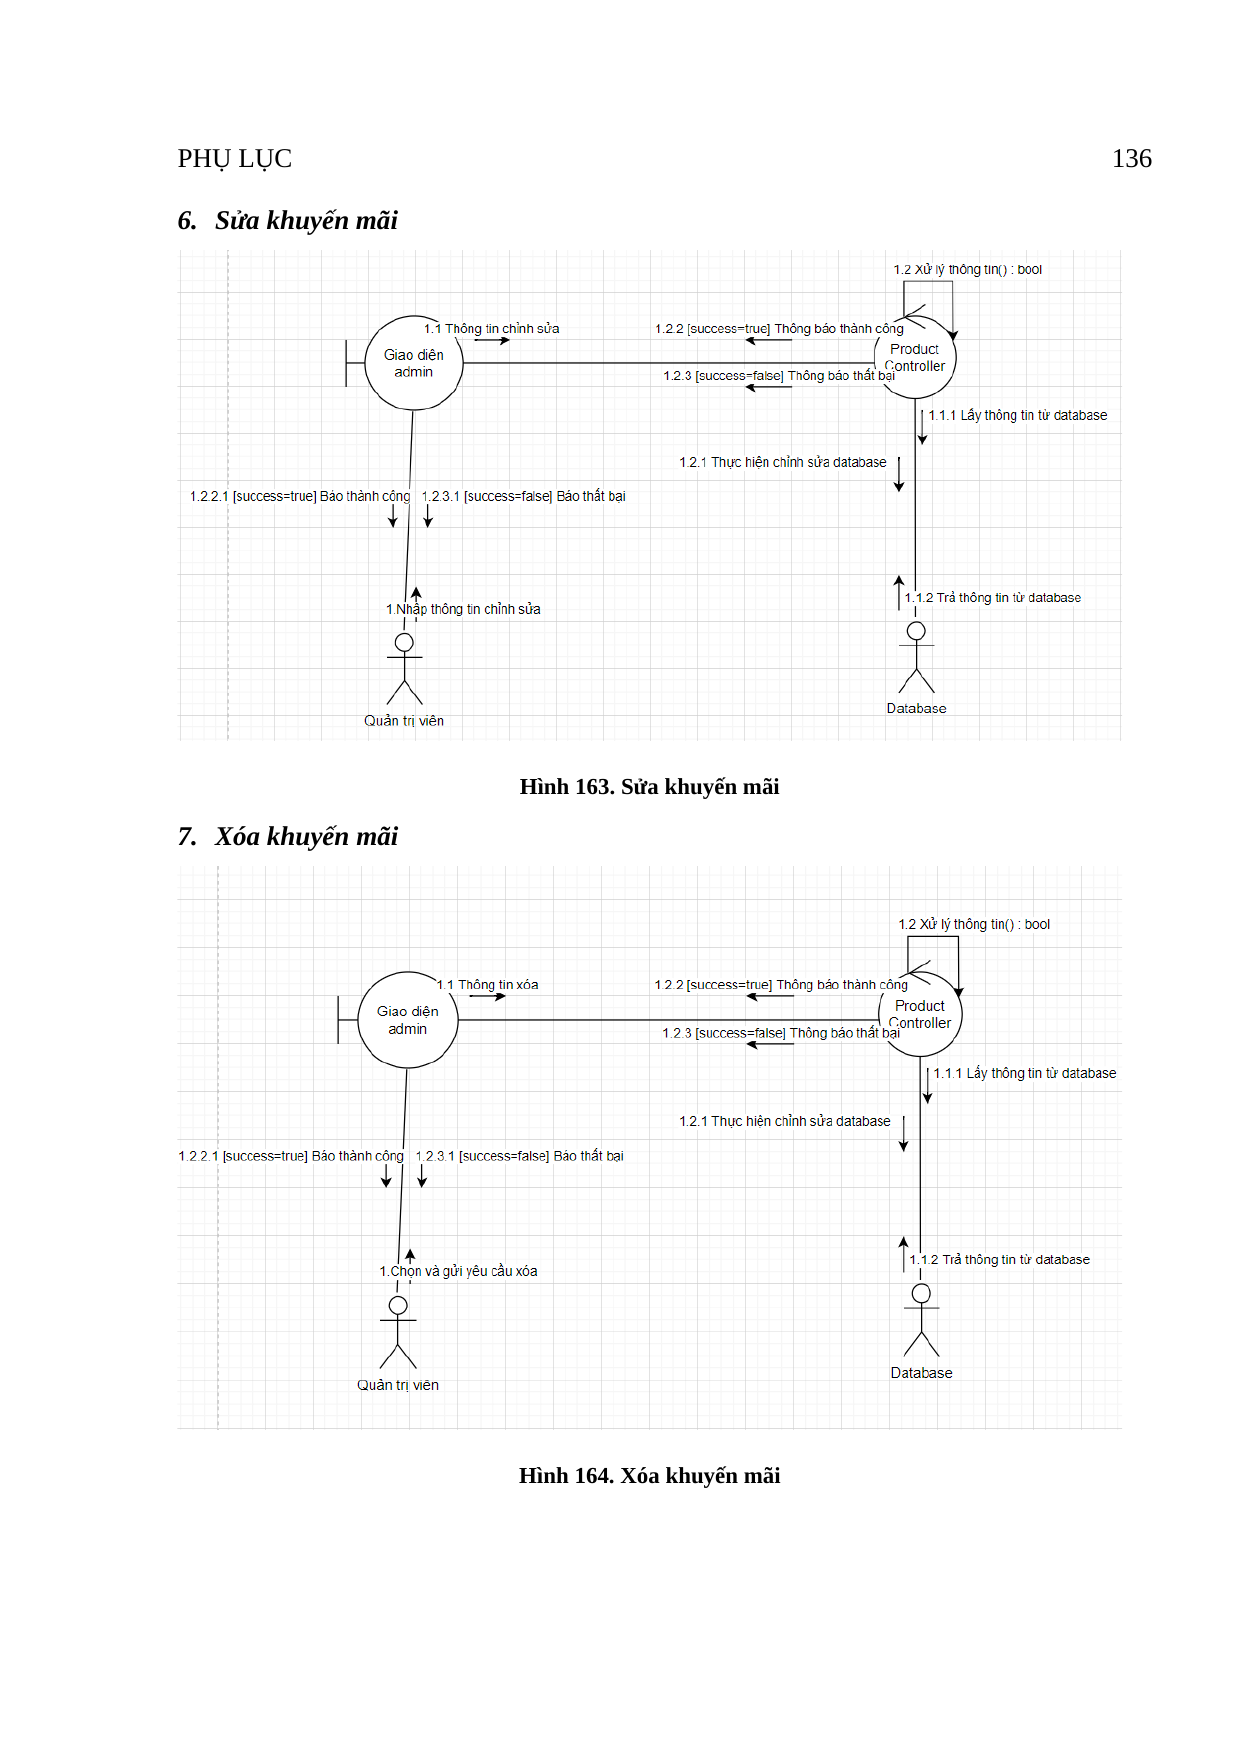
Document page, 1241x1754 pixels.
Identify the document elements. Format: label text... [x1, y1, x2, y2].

picture [177, 866, 1123, 1430]
subtitle Sửa khuyến mãi [177, 204, 1122, 235]
text Hình . Xóa khuyến mãi [177, 1462, 1122, 1488]
text Hình . Sửa khuyến mãi [177, 773, 1122, 799]
picture [177, 250, 1123, 741]
subtitle Xóa khuyến mãi [177, 820, 1122, 851]
